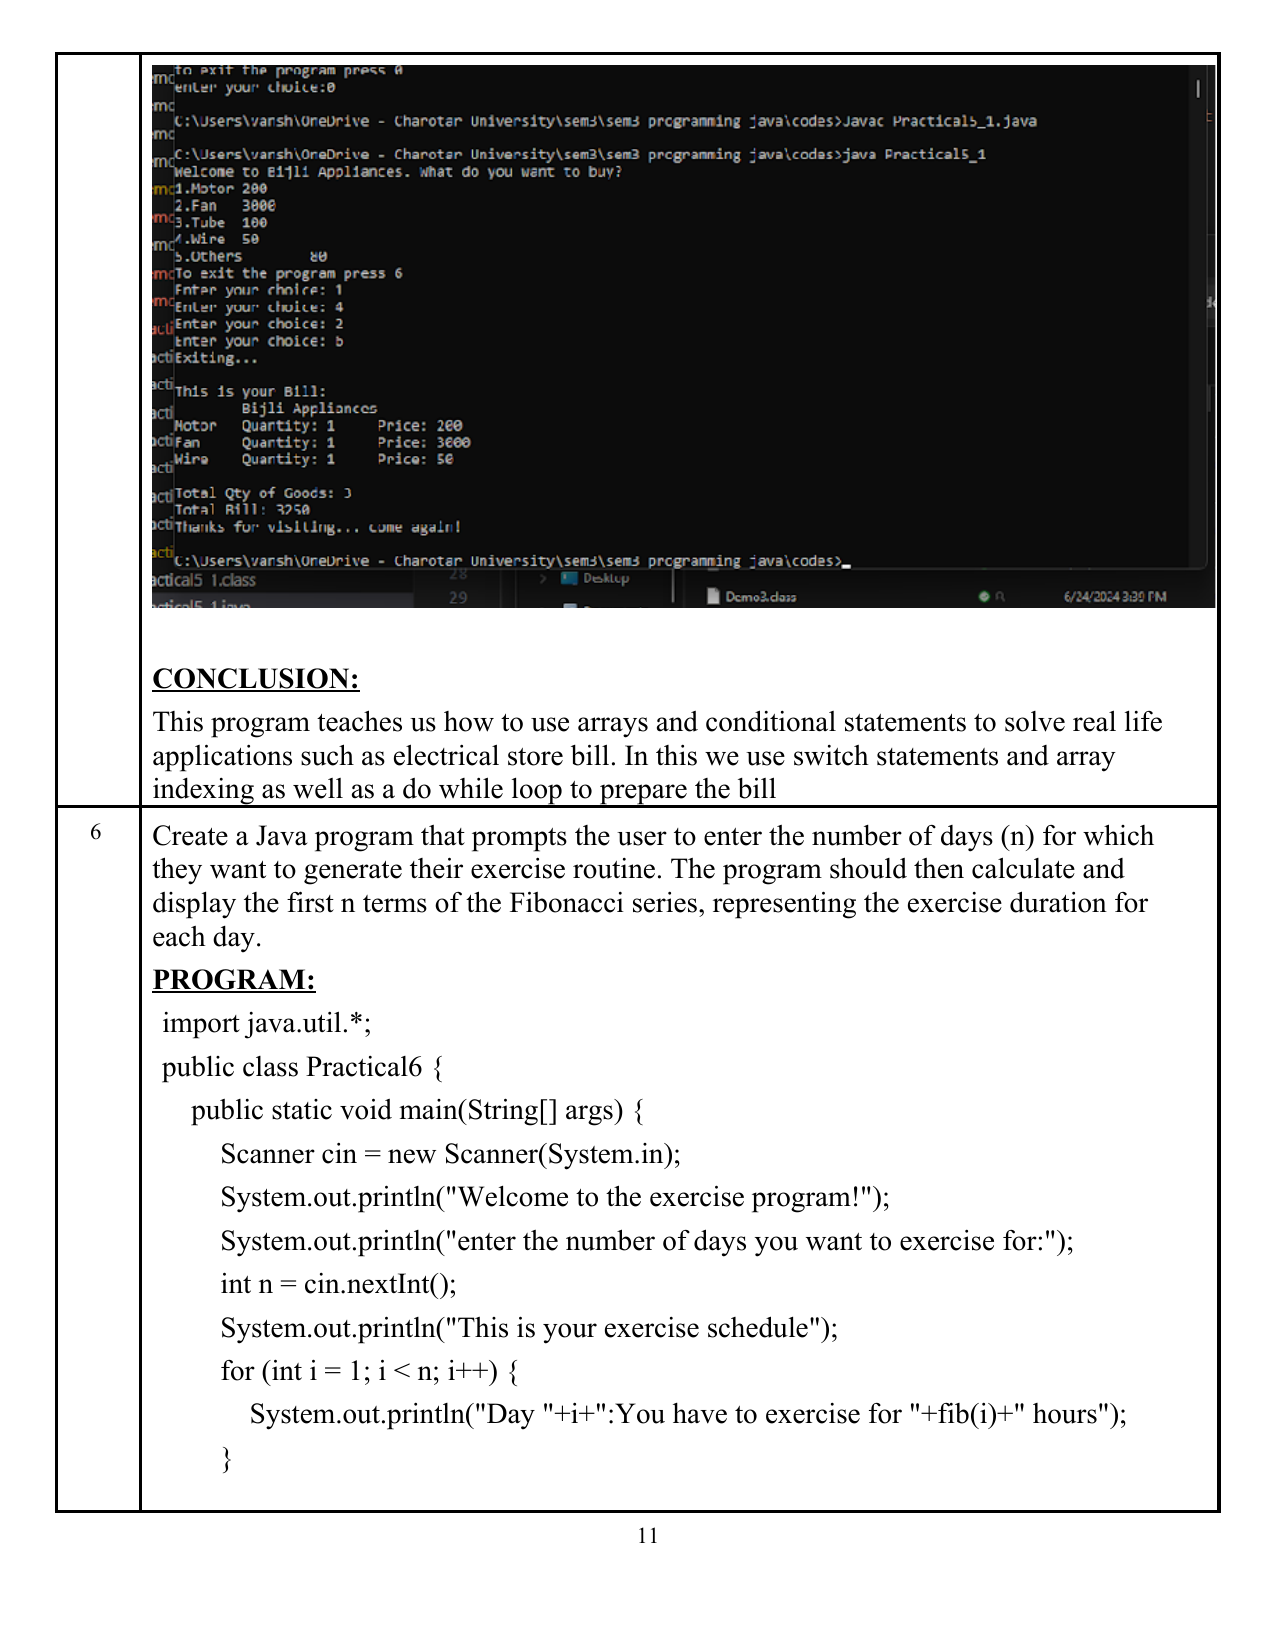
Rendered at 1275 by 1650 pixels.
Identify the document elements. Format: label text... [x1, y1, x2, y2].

table_cell 6 [58, 808, 139, 1510]
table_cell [142, 808, 1217, 1510]
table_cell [142, 55, 1217, 805]
table_cell [58, 55, 139, 805]
picture [152, 65, 1216, 608]
